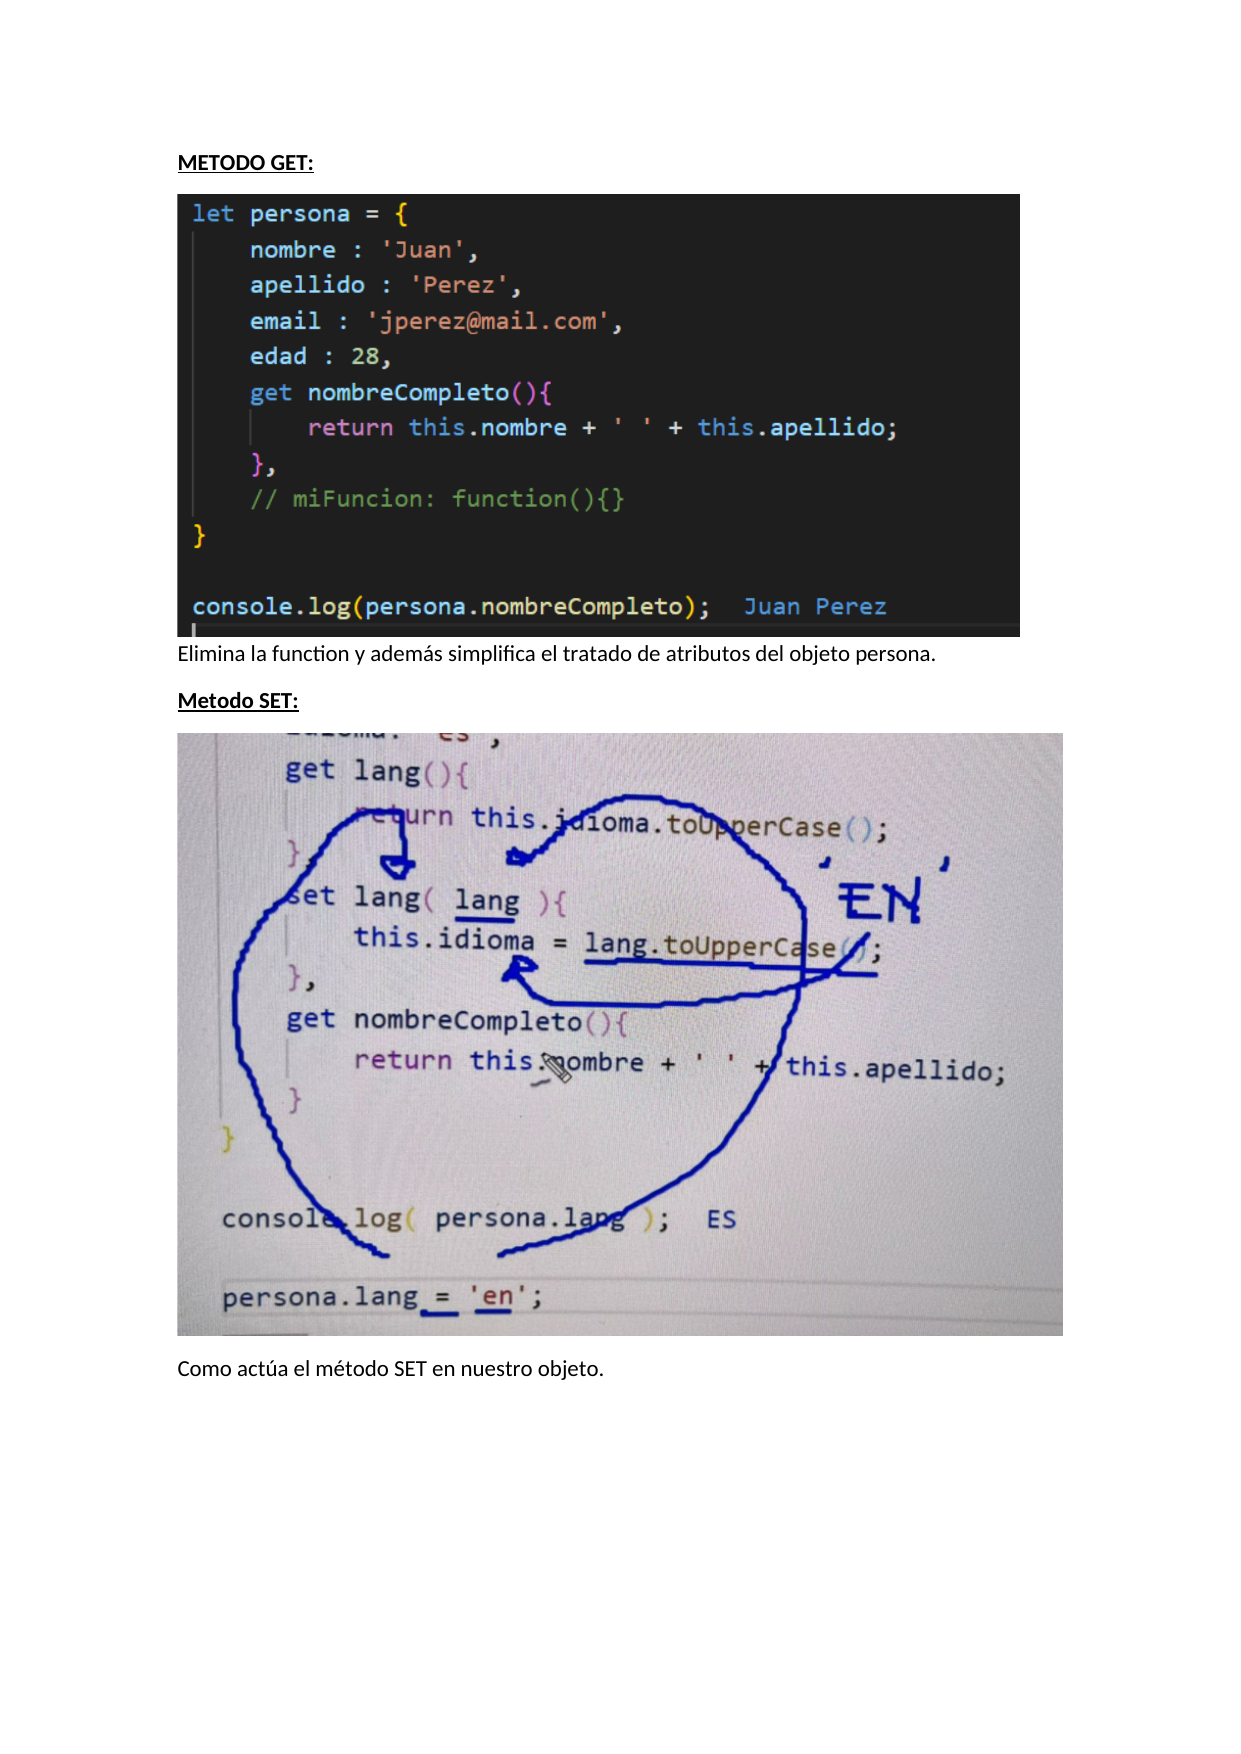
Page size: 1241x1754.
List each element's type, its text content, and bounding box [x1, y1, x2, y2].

text Metodo SET: [177, 686, 1063, 714]
text Como actúa el método SET en nuestro objeto. [177, 1354, 1063, 1382]
text METODO GET: [177, 148, 1063, 176]
picture [177, 194, 1020, 637]
picture [177, 733, 1063, 1336]
